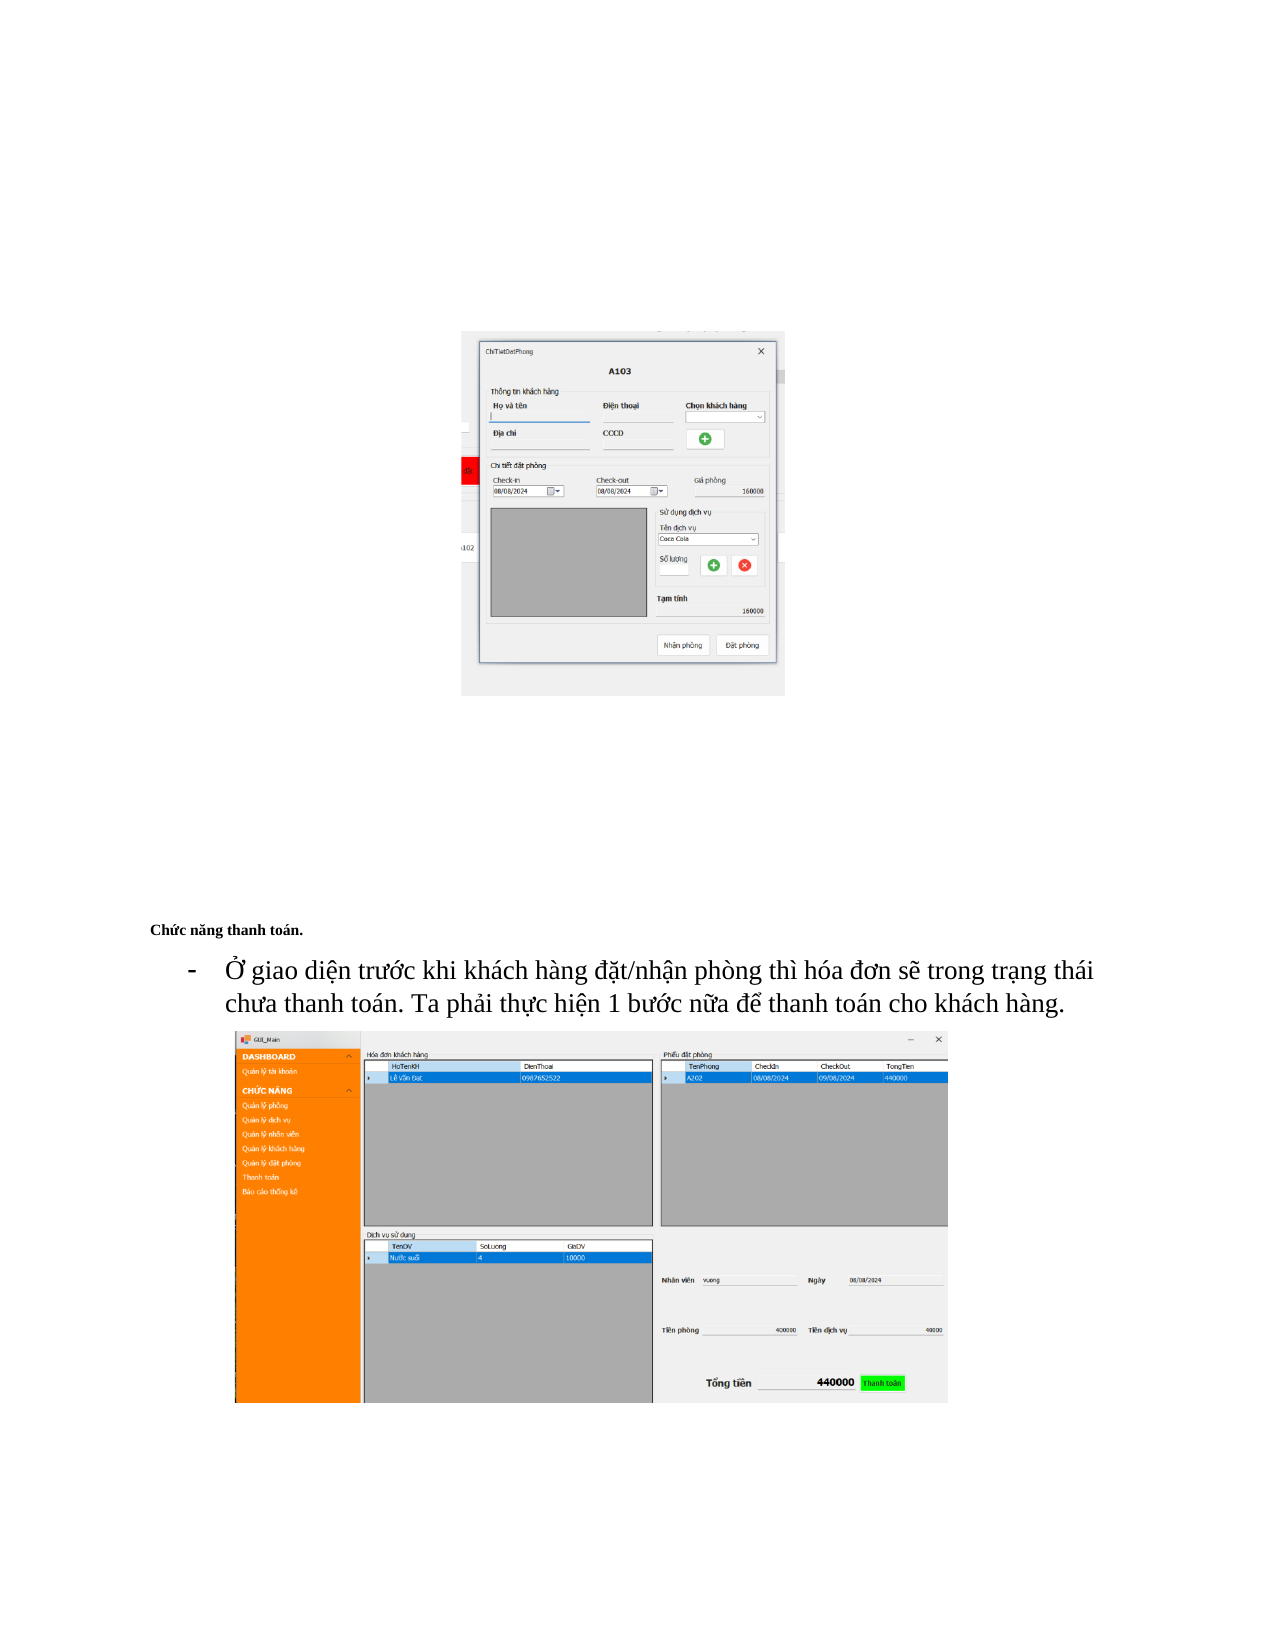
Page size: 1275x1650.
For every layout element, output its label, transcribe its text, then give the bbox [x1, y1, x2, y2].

subtitle Chức năng thanh toán. [150, 907, 1125, 938]
picture [461, 331, 785, 696]
picture [234, 1031, 948, 1403]
list Ở giao diện trước khi khách hàng đặt/nhận phòng thì hóa đơn sẽ trong trạng thái chưa thanh toán. Ta phải thực hiện 1 bước nữa để thanh toán cho khách hàng. [187, 954, 1125, 1019]
